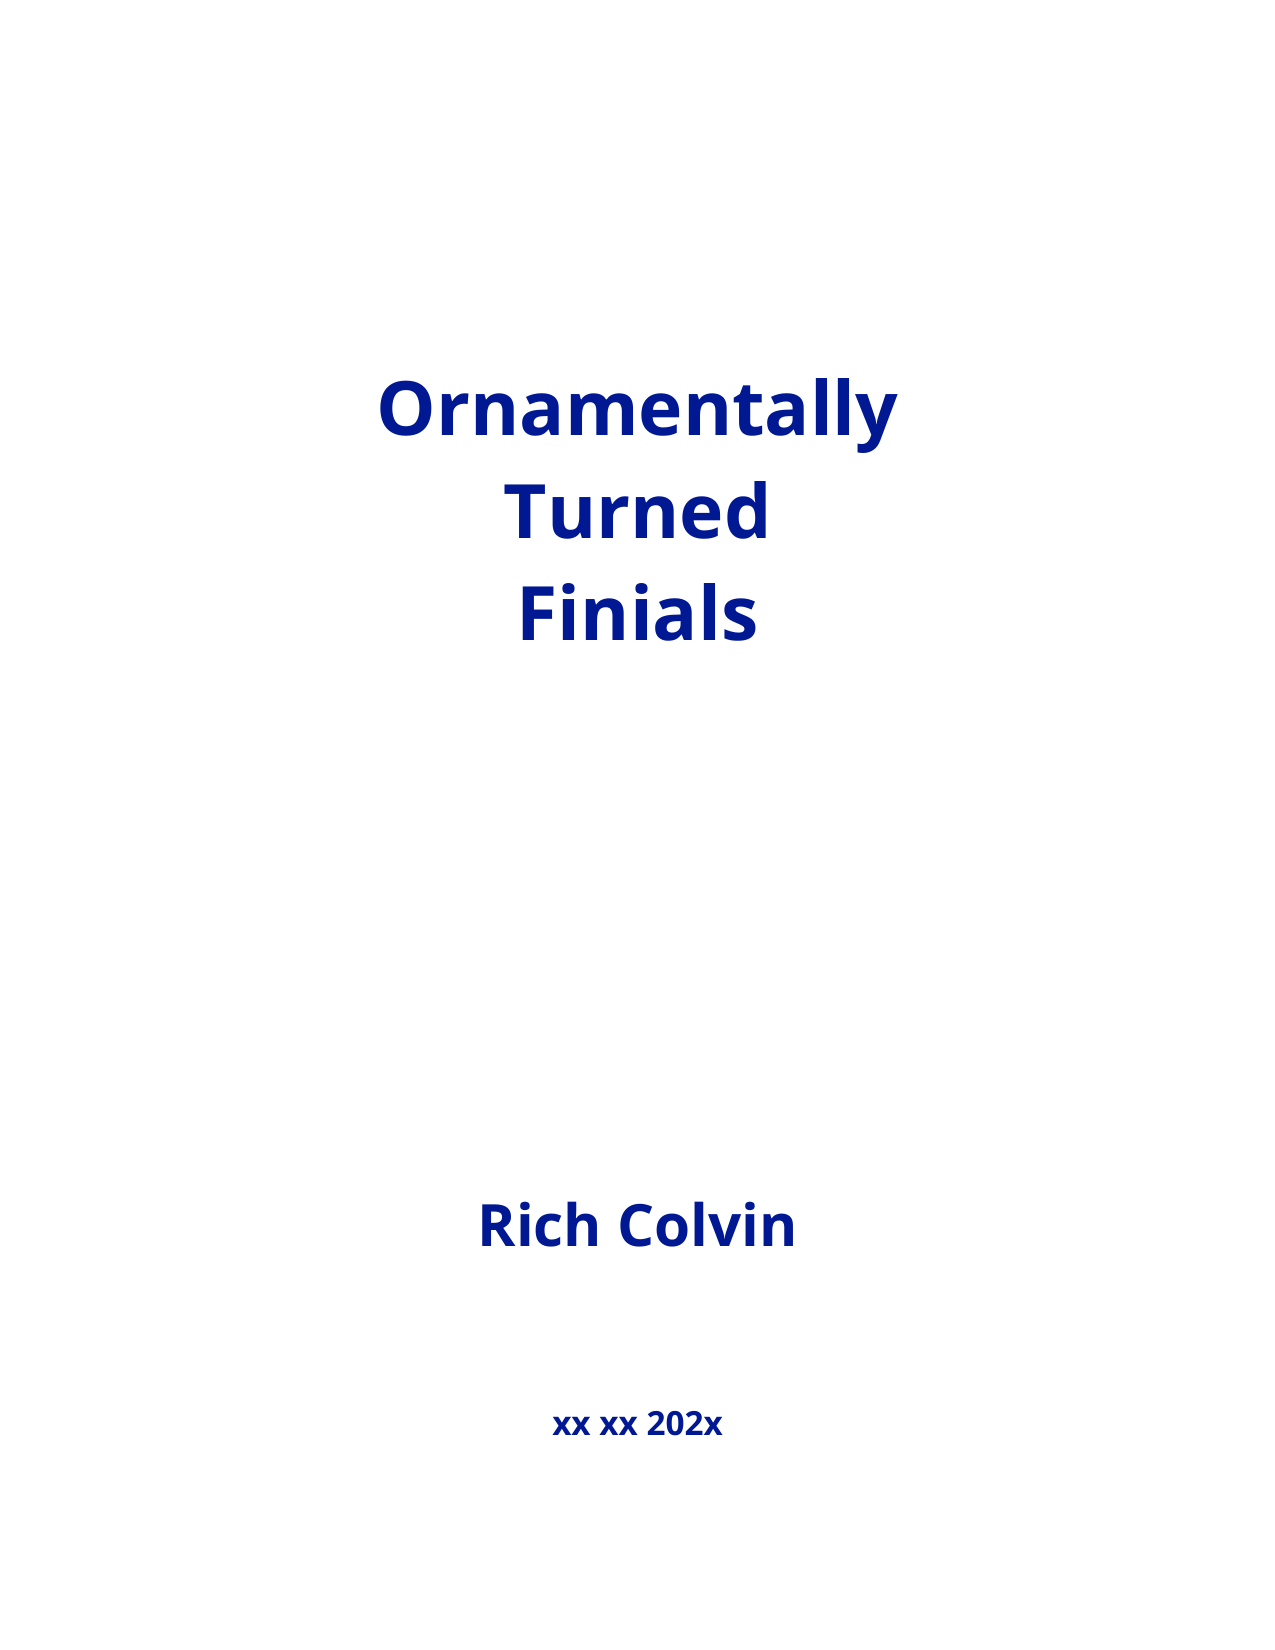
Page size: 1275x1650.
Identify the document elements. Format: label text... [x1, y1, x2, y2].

text Turned [75, 458, 1200, 560]
text Finials [75, 560, 1200, 662]
text xx xx 202x [75, 1400, 1200, 1445]
text Ornamentally [75, 356, 1200, 458]
text Rich Colvin [75, 1184, 1200, 1264]
